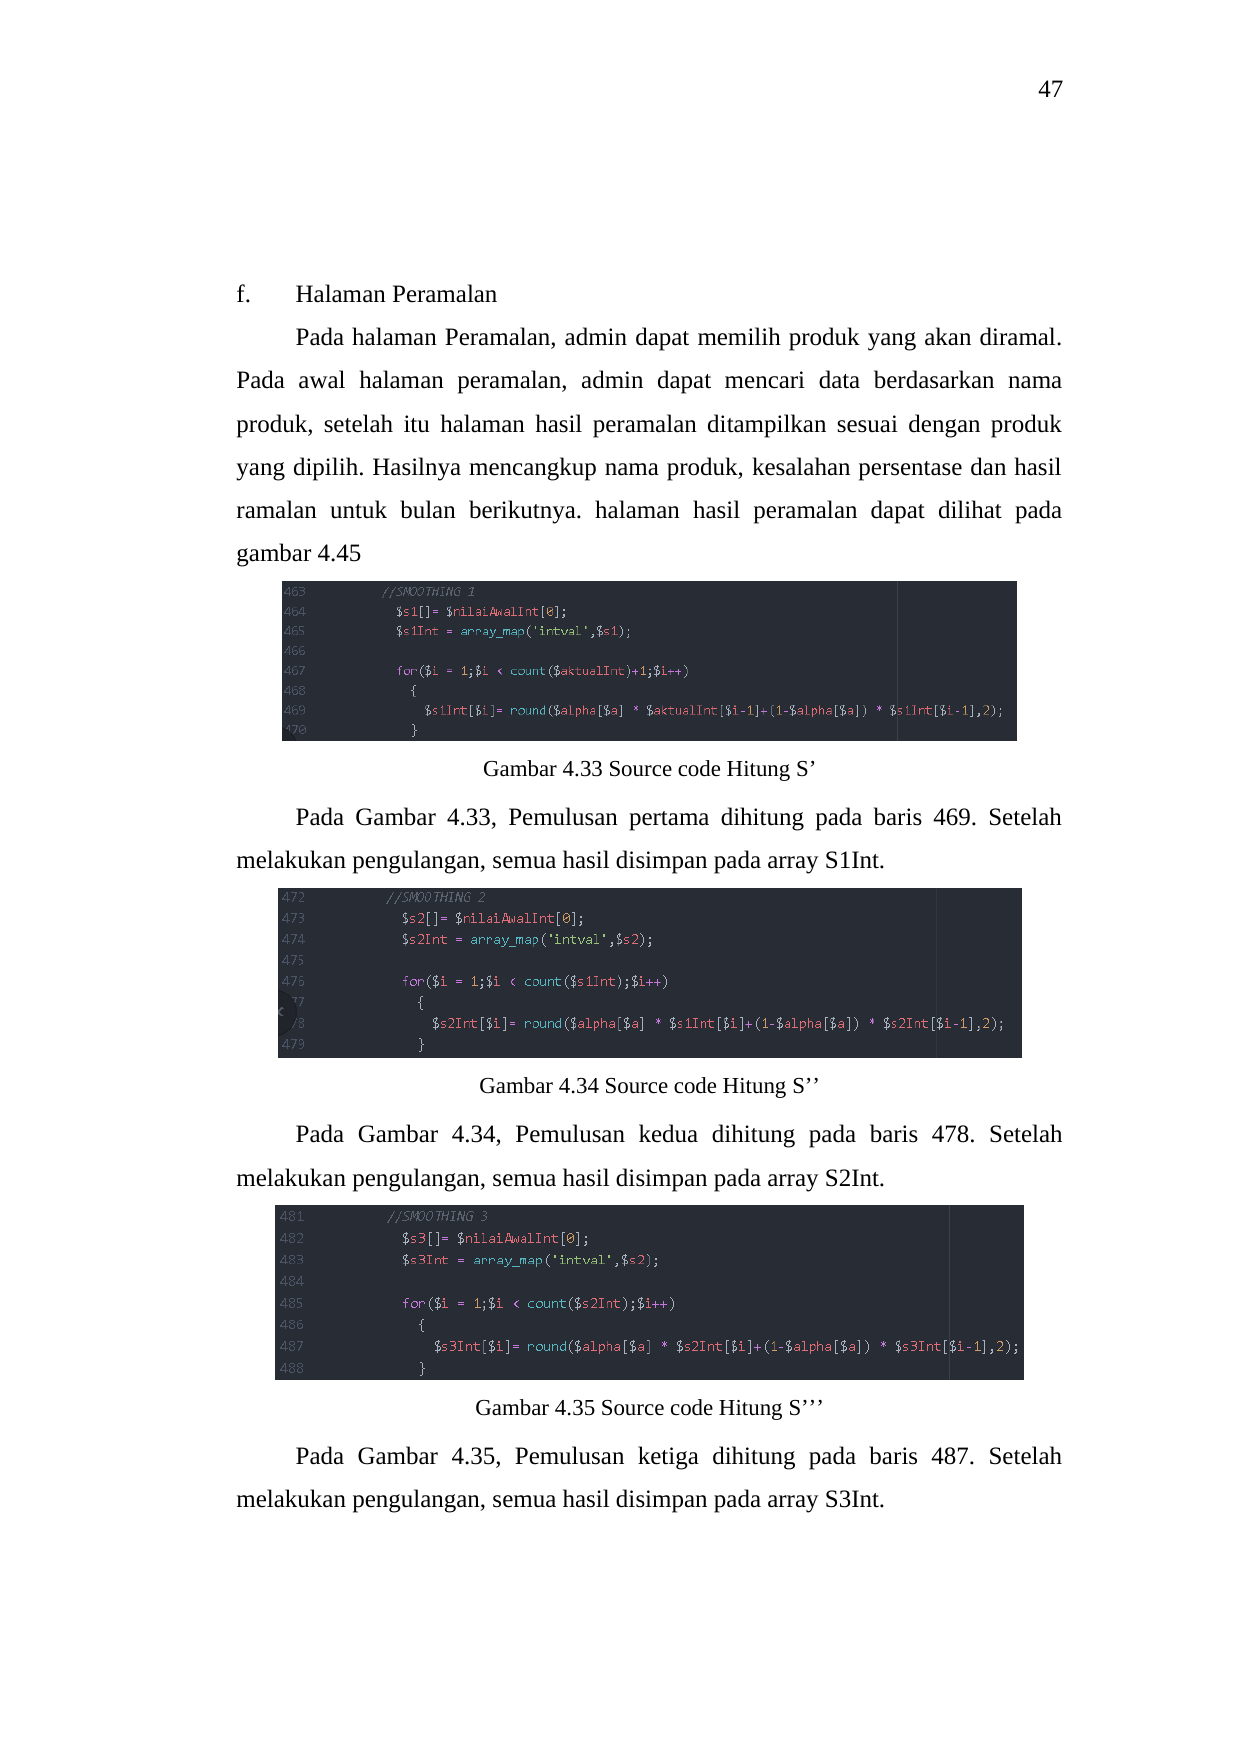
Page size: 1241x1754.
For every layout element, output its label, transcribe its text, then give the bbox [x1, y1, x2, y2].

picture [278, 888, 1022, 1058]
text Pada Gambar 4.35, Pemulusan ketiga dihitung pada baris 487. Setelah melakukan pengulangan, semua hasil disimpan pada array S3Int. [236, 1441, 1063, 1513]
text Gambar 4.34 Source code Hitung S’’ [236, 1072, 1063, 1099]
text Pada halaman Peramalan, admin dapat memilih produk yang akan diramal. Pada awal halaman peramalan, admin dapat mencari data berdasarkan nama produk, setelah itu halaman hasil peramalan ditampilkan sesuai dengan produk yang dipilih. Hasilnya mencangkup nama produk, kesalahan persentase dan hasil ramalan untuk bulan berikutnya. halaman hasil peramalan dapat dilihat pada gambar 4.45 [236, 322, 1063, 567]
text Gambar 4.35 Source code Hitung S’’’ [236, 1394, 1063, 1421]
list Halaman Peramalan [236, 279, 1063, 308]
picture [282, 581, 1017, 741]
text Pada Gambar 4.33, Pemulusan pertama dihitung pada baris 469. Setelah melakukan pengulangan, semua hasil disimpan pada array S1Int. [236, 802, 1063, 874]
text Gambar 4.33 Source code Hitung S’ [236, 755, 1063, 782]
picture [275, 1205, 1024, 1380]
text Pada Gambar 4.34, Pemulusan kedua dihitung pada baris 478. Setelah melakukan pengulangan, semua hasil disimpan pada array S2Int. [236, 1119, 1063, 1191]
